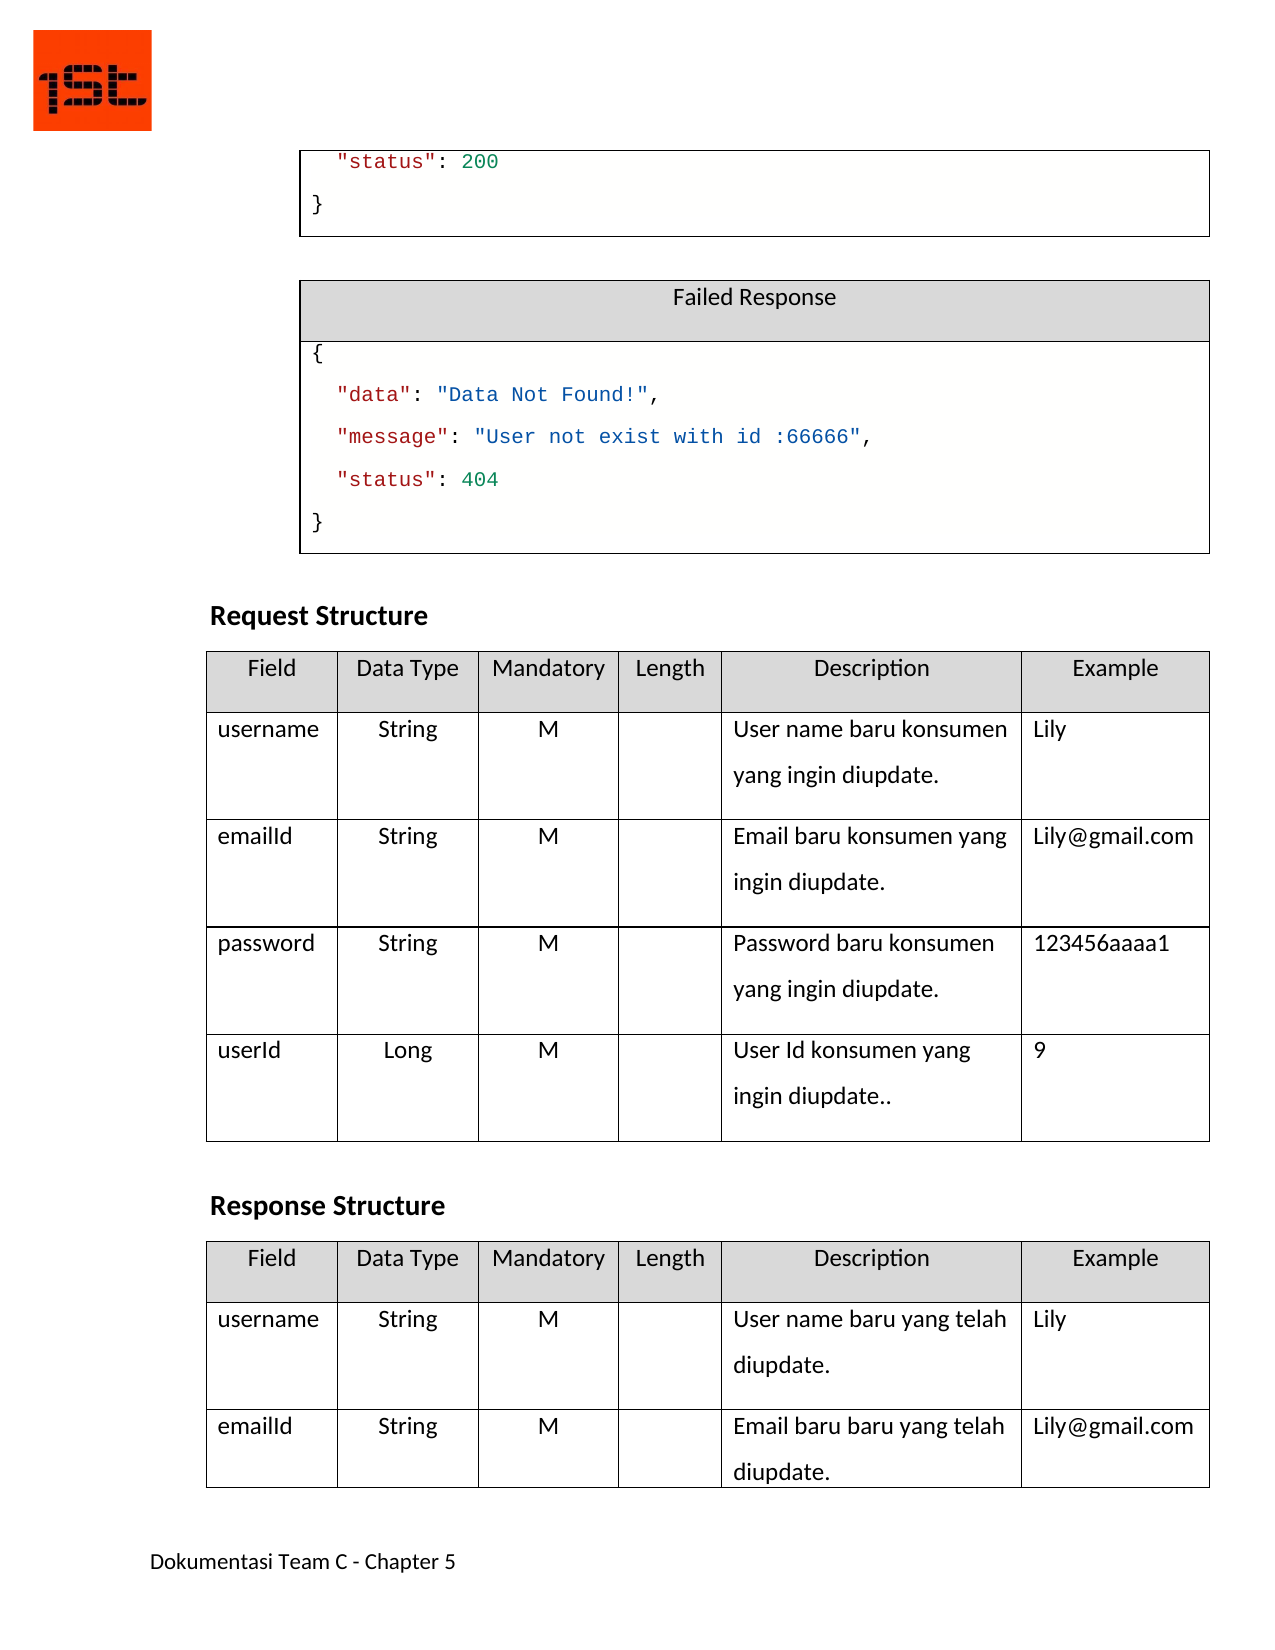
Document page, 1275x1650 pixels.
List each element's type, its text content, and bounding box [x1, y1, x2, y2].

table_cell String [338, 713, 478, 819]
table_header Example [1022, 652, 1209, 712]
table_cell Password baru konsumen yang ingin diupdate. [722, 928, 1021, 1033]
table_cell [619, 1303, 721, 1409]
table_cell User name baru konsumen yang ingin diupdate. [722, 713, 1021, 819]
table_cell M [479, 1035, 618, 1141]
text Request Structure [135, 597, 1125, 633]
table_cell M [479, 1303, 618, 1409]
table_cell User Id konsumen yang ingin diupdate.. [722, 1035, 1021, 1141]
table_header Mandatory [479, 652, 618, 712]
table_header Failed Response [301, 281, 1209, 341]
table_cell Lily [1022, 713, 1209, 819]
table_cell User name baru yang telah diupdate. [722, 1303, 1021, 1409]
table_cell M [479, 713, 618, 819]
table_cell Email baru baru yang telah diupdate. [722, 1410, 1021, 1487]
table_cell Lily@gmail.com [1022, 820, 1209, 926]
table_cell userId [207, 1035, 337, 1141]
table_cell M [479, 928, 618, 1033]
table_cell username [207, 713, 337, 819]
table_cell String [338, 820, 478, 926]
table_cell Email baru konsumen yang ingin diupdate. [722, 820, 1021, 926]
table_header Mandatory [479, 1242, 618, 1302]
table_header Description [722, 1242, 1021, 1302]
table_cell [619, 1410, 721, 1487]
table_cell 9 [1022, 1035, 1209, 1141]
table_header Data Type [338, 652, 478, 712]
table_cell [619, 713, 721, 819]
picture [33, 30, 152, 131]
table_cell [301, 151, 1209, 236]
table_cell [619, 928, 721, 1033]
table_header Example [1022, 1242, 1209, 1302]
text Response Structure [135, 1187, 1125, 1223]
table_cell Lily [1022, 1303, 1209, 1409]
table_header Length [619, 652, 721, 712]
table_header Description [722, 652, 1021, 712]
table_cell String [338, 1410, 478, 1487]
table_header Data Type [338, 1242, 478, 1302]
table_cell String [338, 1303, 478, 1409]
table_cell 123456aaaa1 [1022, 928, 1209, 1033]
table_cell { "data": "Data Not Found!", "message": "User not exist with id :66666", "status": 404 } [301, 342, 1209, 553]
table_cell Long [338, 1035, 478, 1141]
table_header Field [207, 652, 337, 712]
table_cell [619, 820, 721, 926]
table_cell M [479, 1410, 618, 1487]
table_cell username [207, 1303, 337, 1409]
table_cell password [207, 928, 337, 1033]
table_cell emailId [207, 820, 337, 926]
table_header Length [619, 1242, 721, 1302]
table_cell Lily@gmail.com [1022, 1410, 1209, 1487]
table_cell M [479, 820, 618, 926]
table_cell emailId [207, 1410, 337, 1487]
table_cell String [338, 928, 478, 1033]
table_header Field [207, 1242, 337, 1302]
table_cell [619, 1035, 721, 1141]
